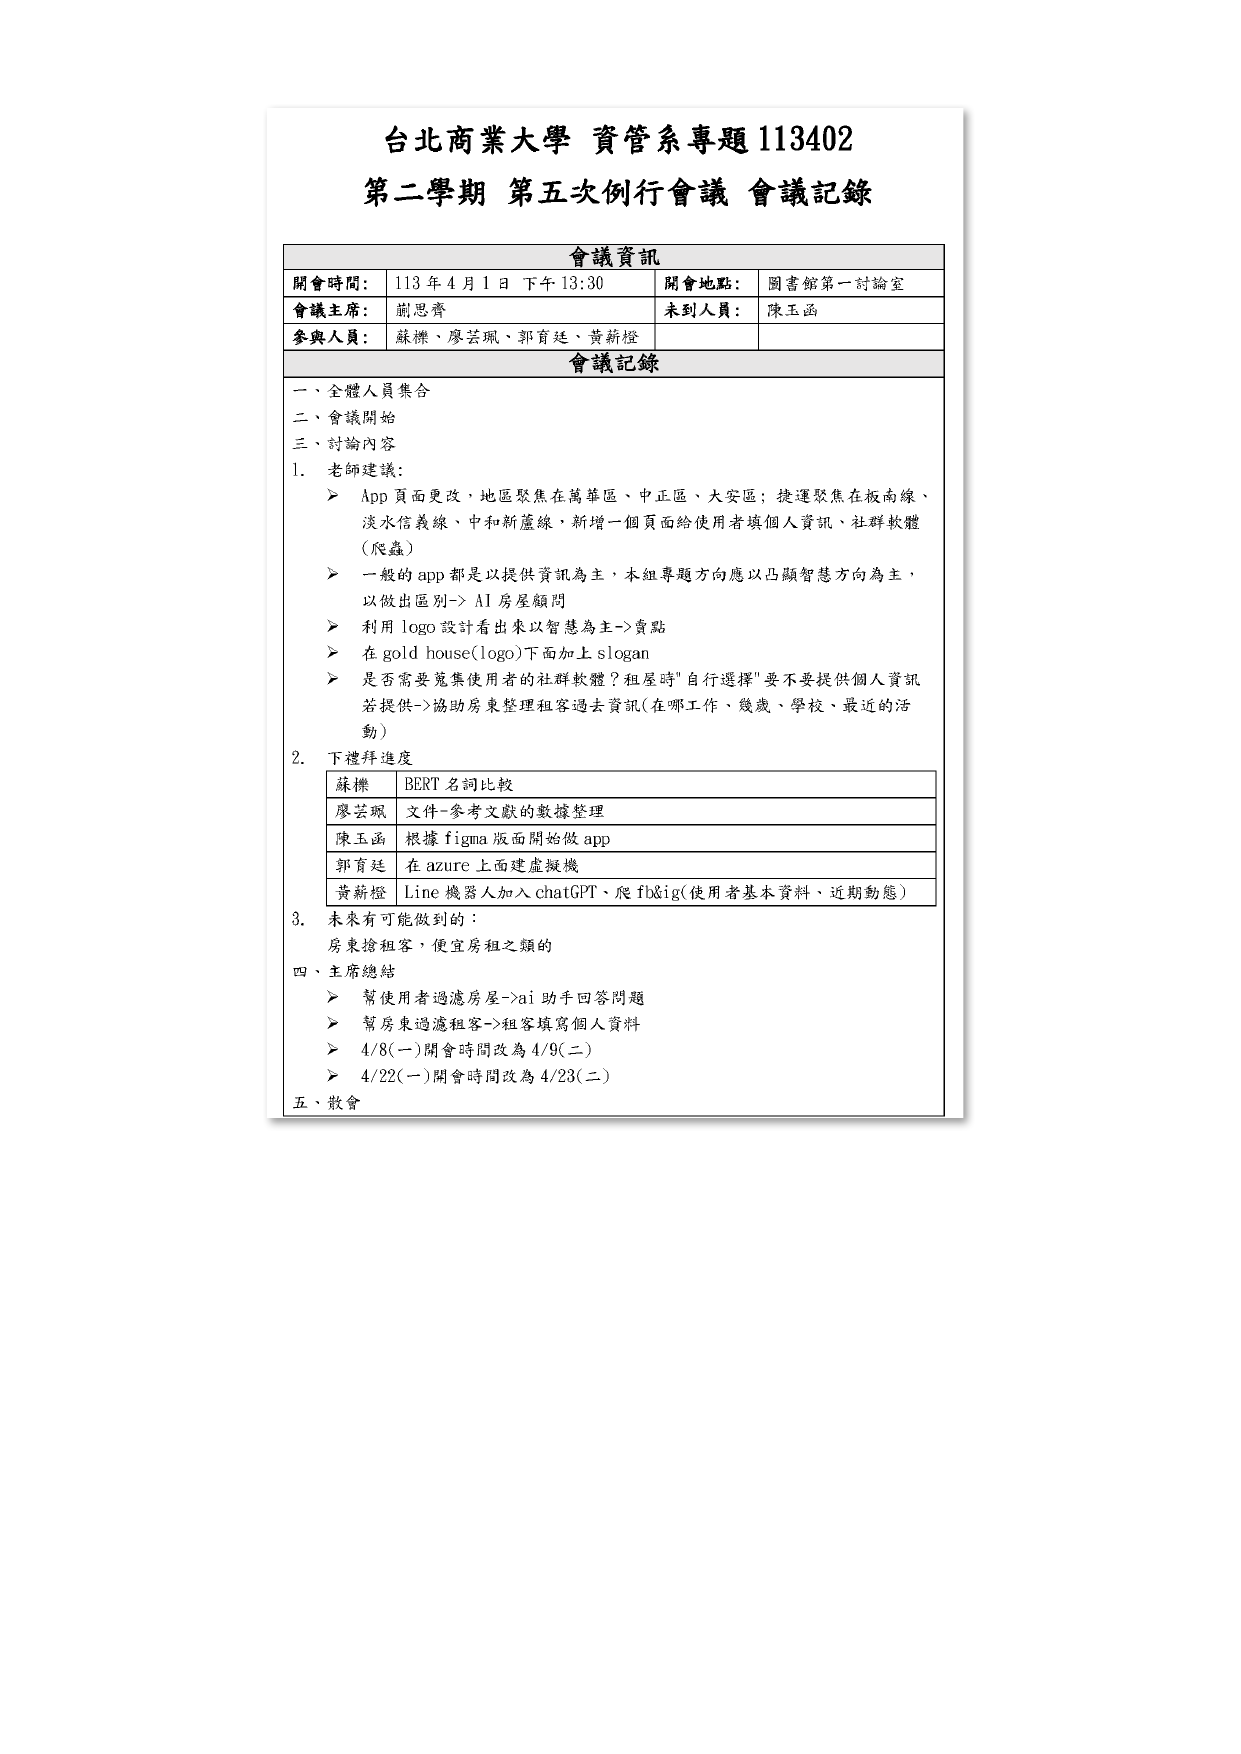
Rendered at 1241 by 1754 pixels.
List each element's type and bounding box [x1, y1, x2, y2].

picture [266, 108, 964, 1118]
